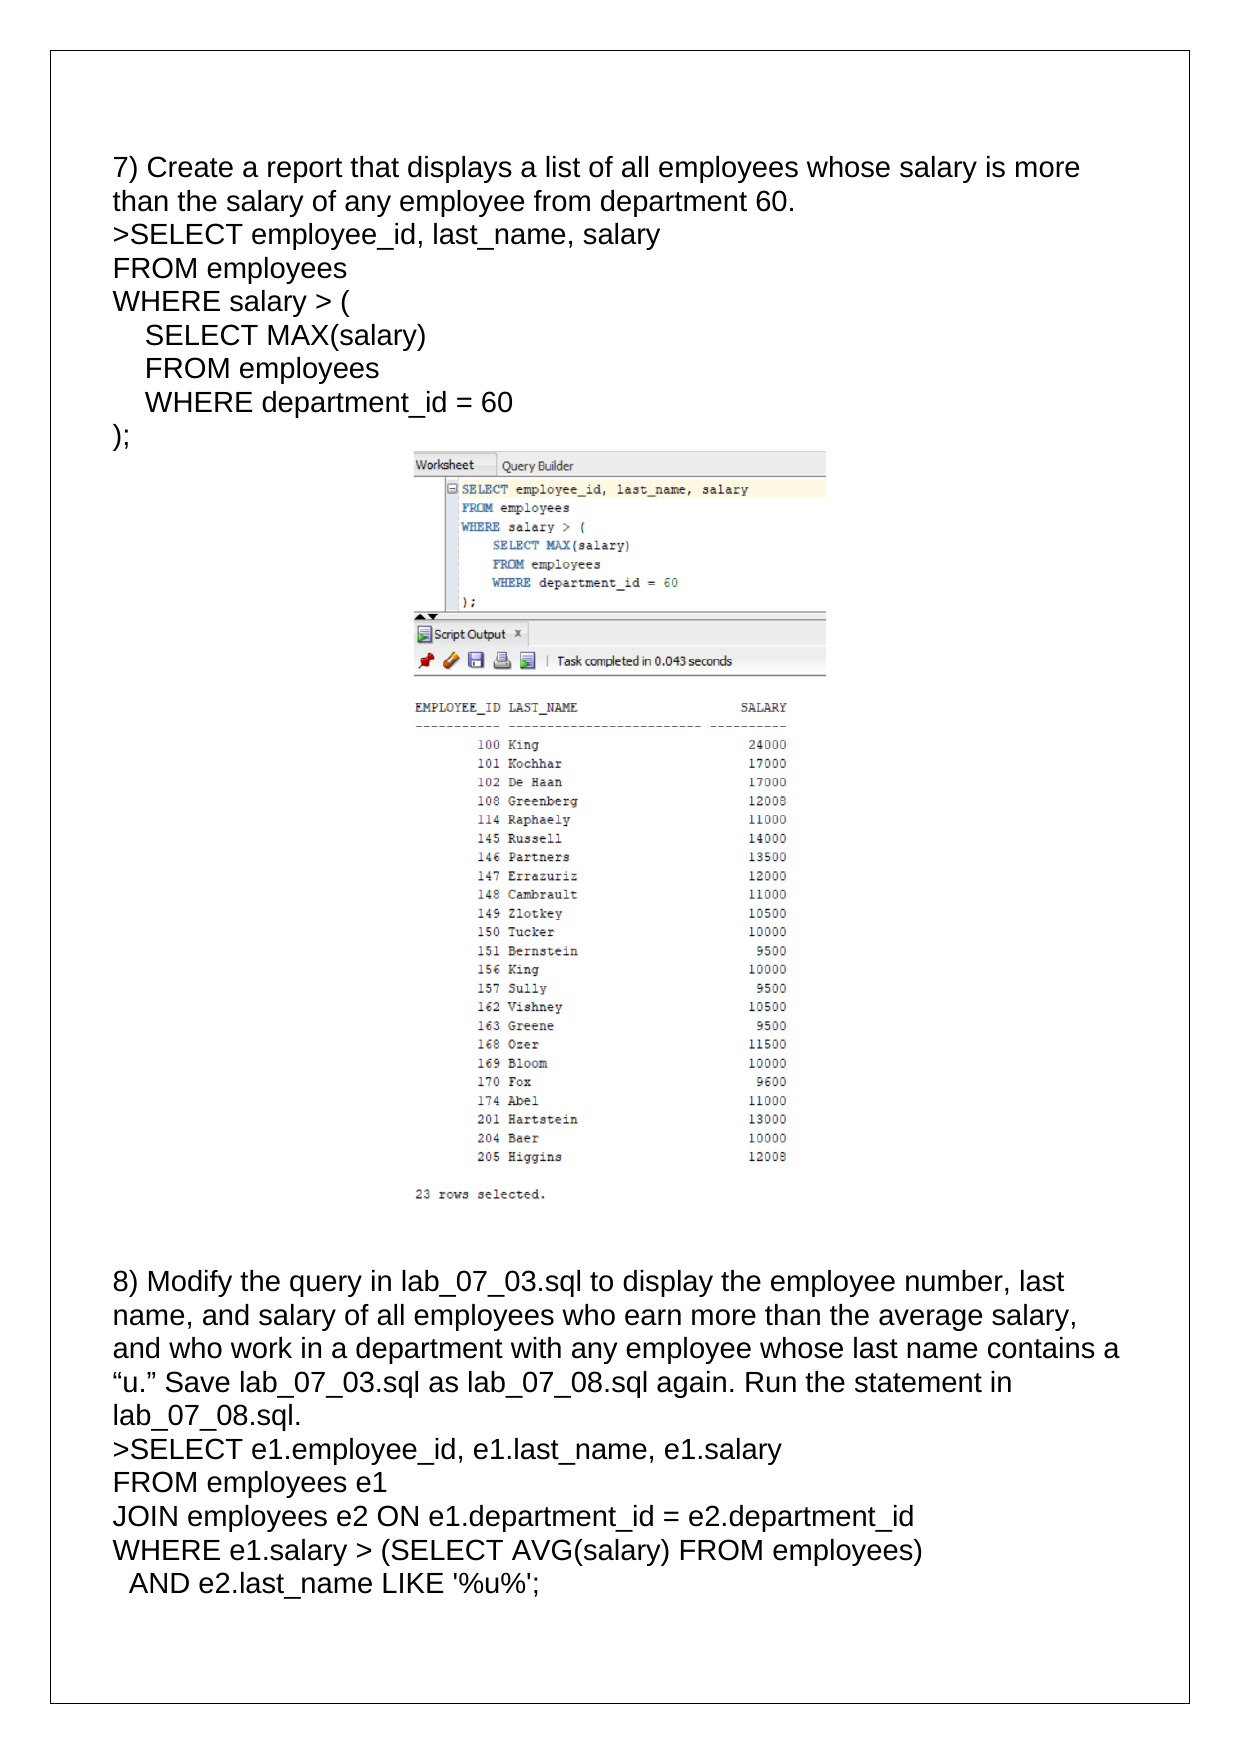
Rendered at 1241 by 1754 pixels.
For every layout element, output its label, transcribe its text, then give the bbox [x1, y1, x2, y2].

text FROM employees [112, 251, 1128, 284]
text >SELECT e1.employee_id, e1.last_name, e1.salary [112, 1432, 1128, 1465]
text >SELECT employee_id, last_name, salary [112, 217, 1128, 251]
text AND e2.last_name LIKE '%u%'; [112, 1566, 1128, 1599]
text 8) Modify the query in lab_07_03.sql to display the employee number, last name, and salary of all employees who earn more than the average salary, and who work in a department with any employee whose last name contains a “u.” Save lab_07_03.sql as lab_07_08.sql again. Run the statement in lab_07_08.sql. [112, 1264, 1128, 1432]
text ); [112, 418, 1128, 452]
text WHERE department_id = 60 [112, 385, 1128, 418]
text SELECT MAX(salary) [112, 318, 1128, 351]
text WHERE e1.salary > (SELECT AVG(salary) FROM employees) [112, 1532, 1128, 1566]
text FROM employees e1 [112, 1465, 1128, 1499]
text 7) Create a report that displays a list of all employees whose salary is more than the salary of any employee from department 60. [112, 150, 1128, 217]
text WHERE salary > ( [112, 284, 1128, 318]
text FROM employees [112, 351, 1128, 385]
text JOIN employees e2 ON e1.department_id = e2.department_id [112, 1499, 1128, 1532]
